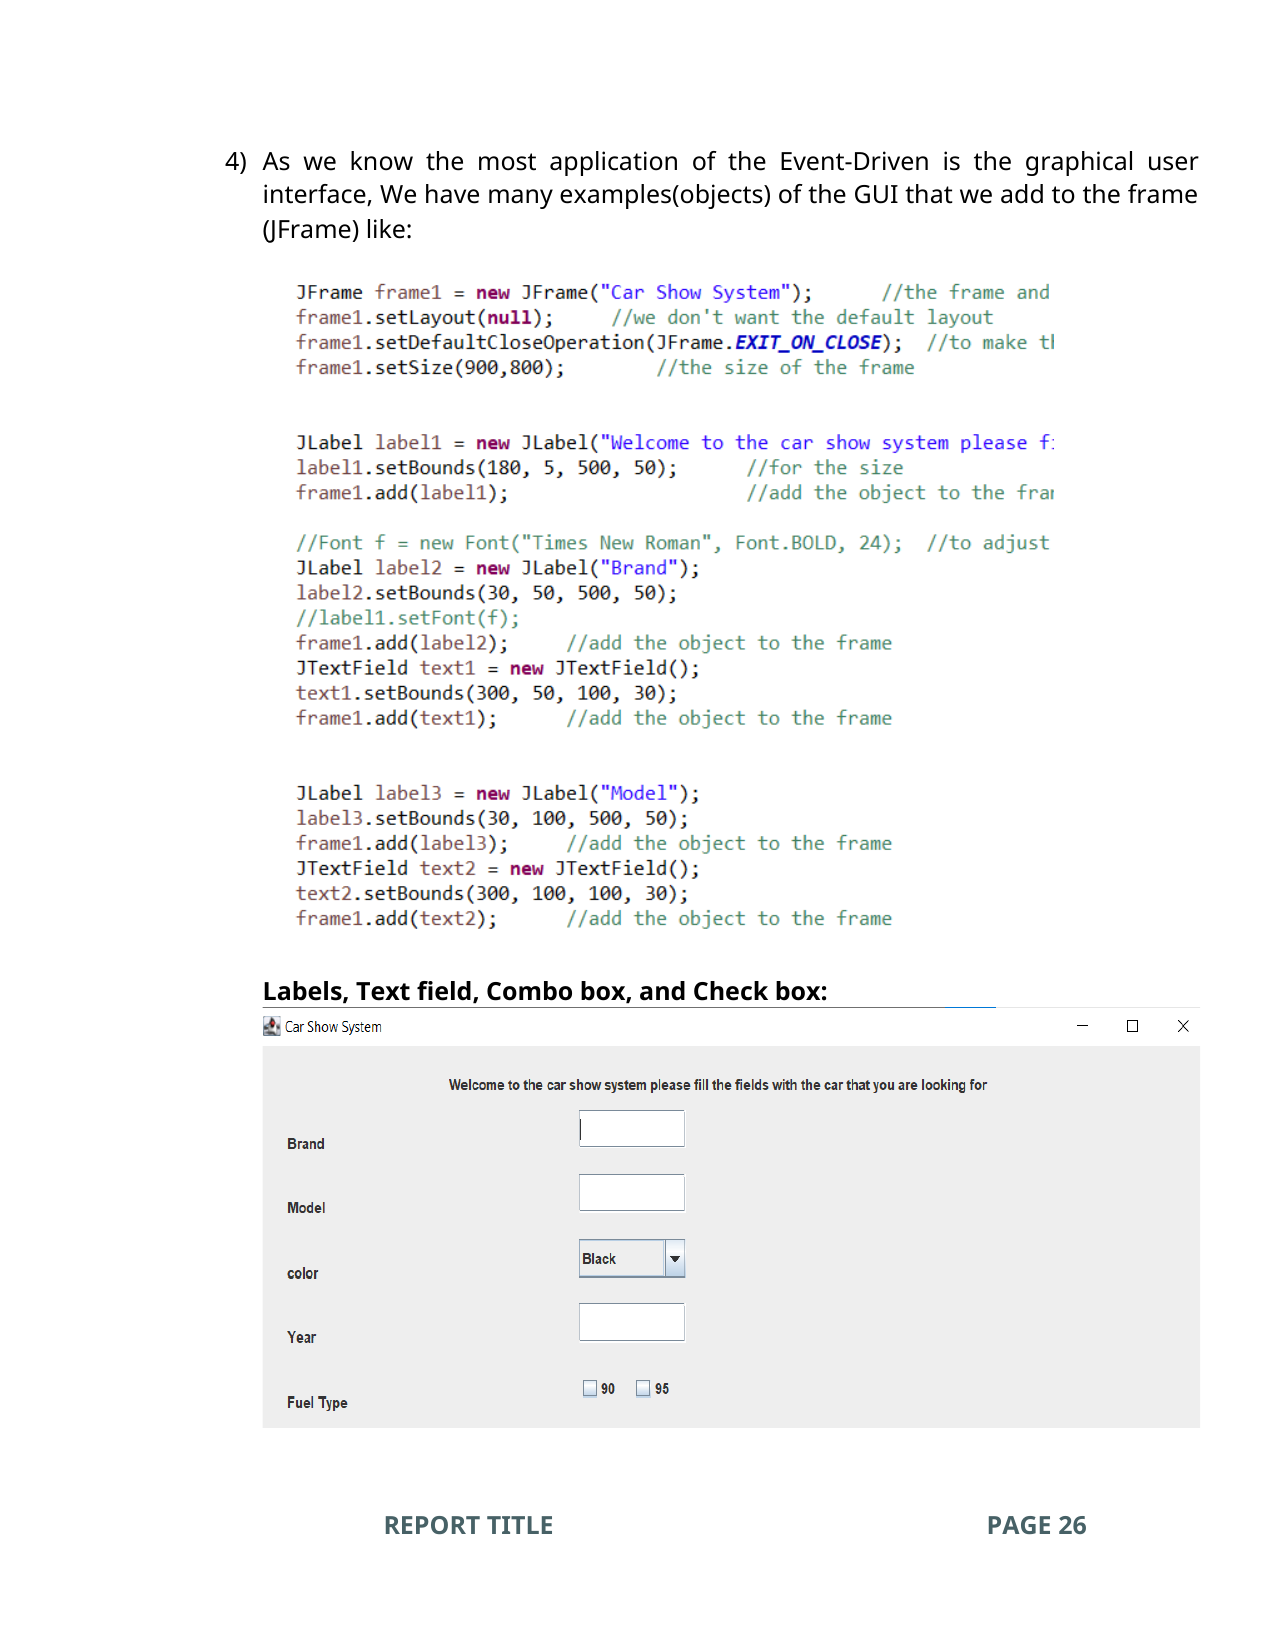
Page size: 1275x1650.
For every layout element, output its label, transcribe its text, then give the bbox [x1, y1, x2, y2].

picture [262, 279, 1054, 974]
list Labels, Text field, Combo box, and Check box: [262, 973, 1200, 1007]
list As we know the most application of the Event-Driven is the graphical user interface, We have many examples(objects) of the GUI that we add to the frame (JFrame) like: [225, 143, 1200, 245]
picture [262, 1007, 1200, 1428]
